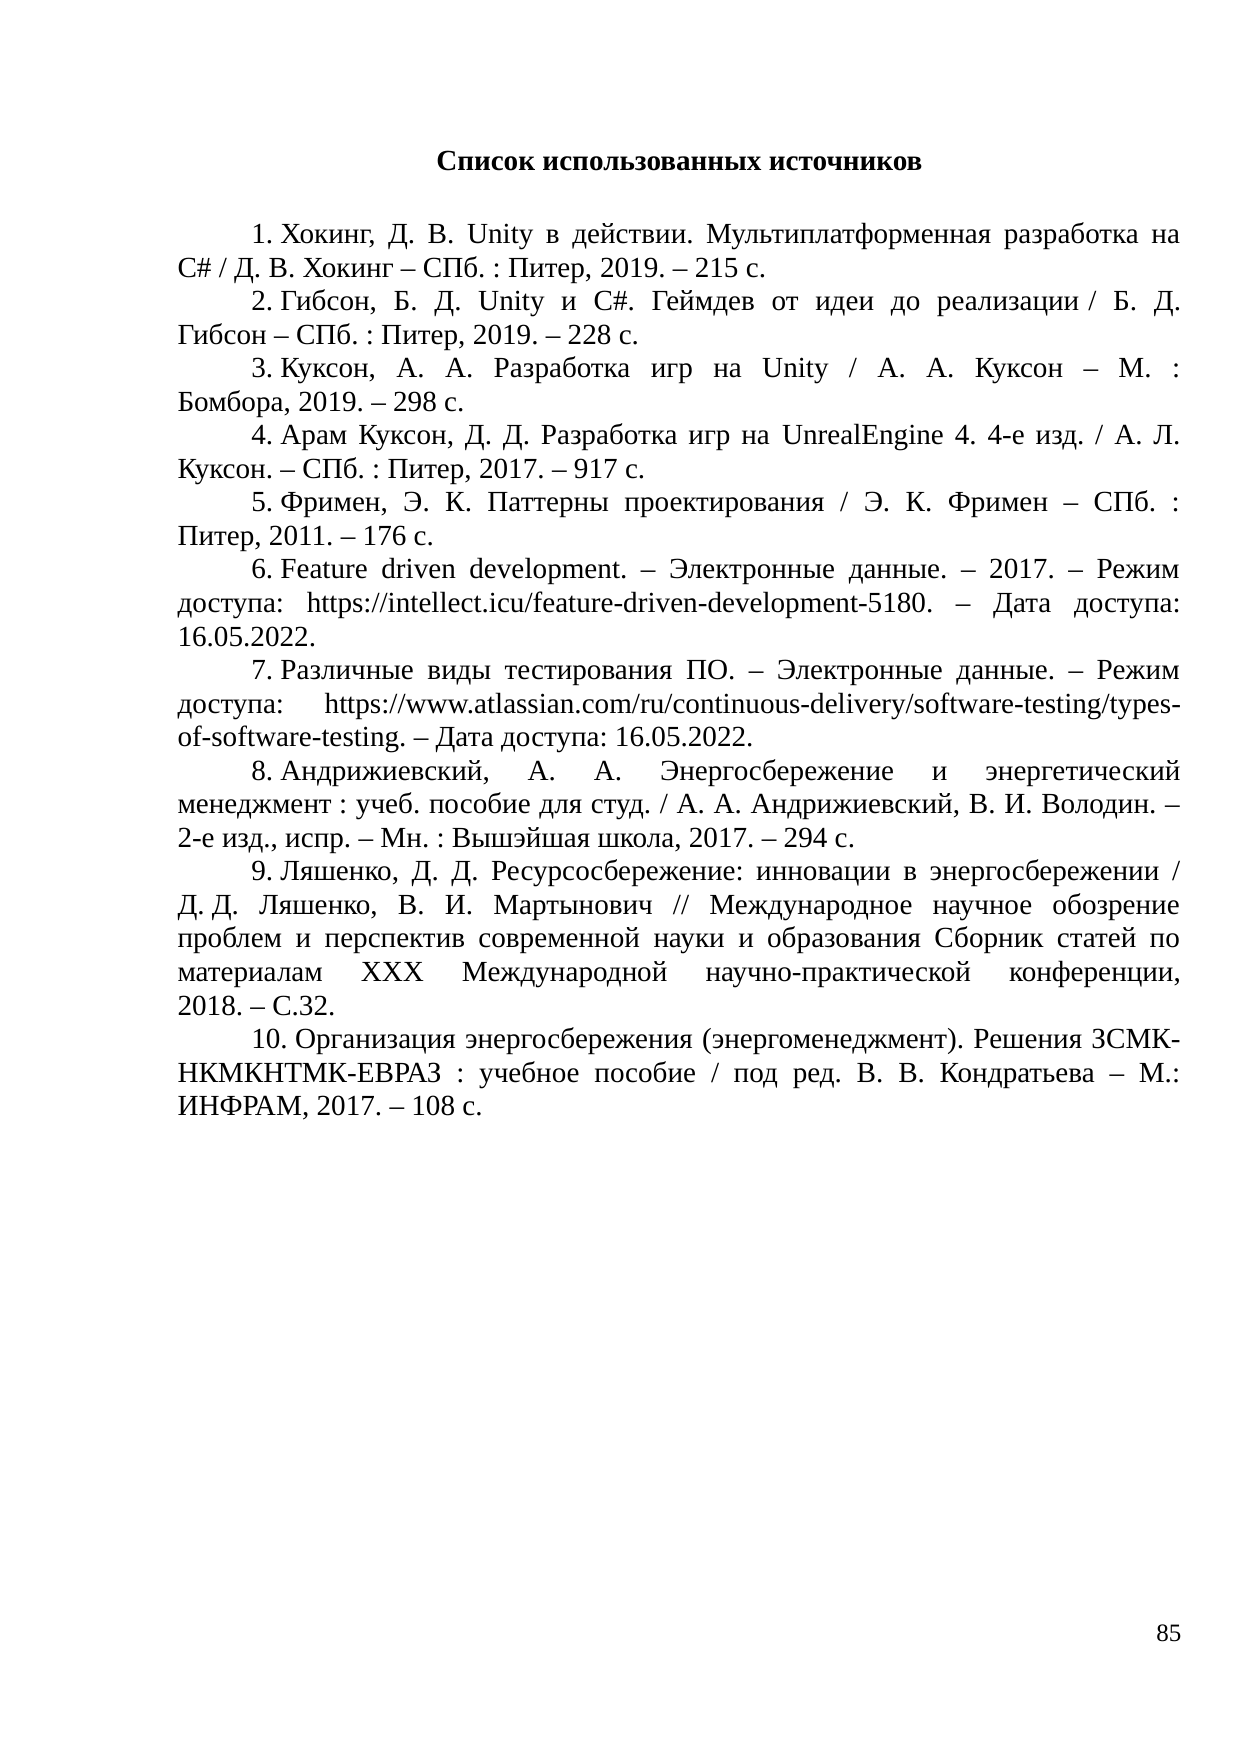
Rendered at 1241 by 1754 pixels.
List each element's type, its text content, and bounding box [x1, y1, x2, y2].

list Ляшенко, Д. Д. Ресурсосбережение: инновации в энергосбережении / Д. Д. Ляшенко, В. И. Мартынович // Международное научное обозрение проблем и перспектив современной науки и образования Сборник статей по материалам XXX Международной научно-практической конференции, 2018. – С.32. [177, 853, 1181, 1021]
list Хокинг, Д. В. Unity в действии. Мультиплатформенная разработка на C# / Д. В. Хокинг – СПб. : Питер, 2019. – 215 c. [177, 216, 1181, 283]
list Организация энергосбережения (энергоменеджмент). Решения ЗСМК-НКМКНТМК-ЕВРАЗ : учебное пособие / под ред. В. В. Кондратьева – М.: ИНФРАМ, 2017. – 108 с. [177, 1021, 1181, 1122]
list Feature driven development. – Электронные данные. – 2017. – Режим доступа: https://intellect.icu/feature-driven-development-5180. – Дата доступа: 16.05.2022. [177, 552, 1181, 652]
list Различные виды тестирования ПО. – Электронные данные. – Режим доступа: https://www.atlassian.com/ru/continuous-delivery/software-testing/types-of-software-testing. – Дата доступа: 16.05.2022. [177, 652, 1181, 753]
list Андрижиевский, А. А. Энергосбережение и энергетический менеджмент : учеб. пособие для студ. / А. А. Андрижиевский, В. И. Володин. – 2-е изд., испр. – Мн. : Вышэйшая школа, 2017. – 294 с. [177, 753, 1181, 853]
subtitle Список использованных источников [177, 143, 1181, 177]
list Куксон, А. А. Разработка игр на Unity / А. А. Куксон – М. : Бомбора, 2019. – 298 c. [177, 350, 1181, 417]
list Фримен, Э. К. Паттерны проектирования / Э. К. Фримен – СПб. : Питер, 2011. – 176 с. [177, 484, 1181, 552]
list Гибсон, Б. Д. Unity и C#. Геймдев от идеи до реализации / Б. Д. Гибсон – СПб. : Питер, 2019. – 228 c. [177, 283, 1181, 350]
list Арам Куксон, Д. Д. Разработка игр на UnrealEngine 4. 4-е изд. / А. Л. Куксон. – СПб. : Питер, 2017. – 917 с. [177, 417, 1181, 484]
